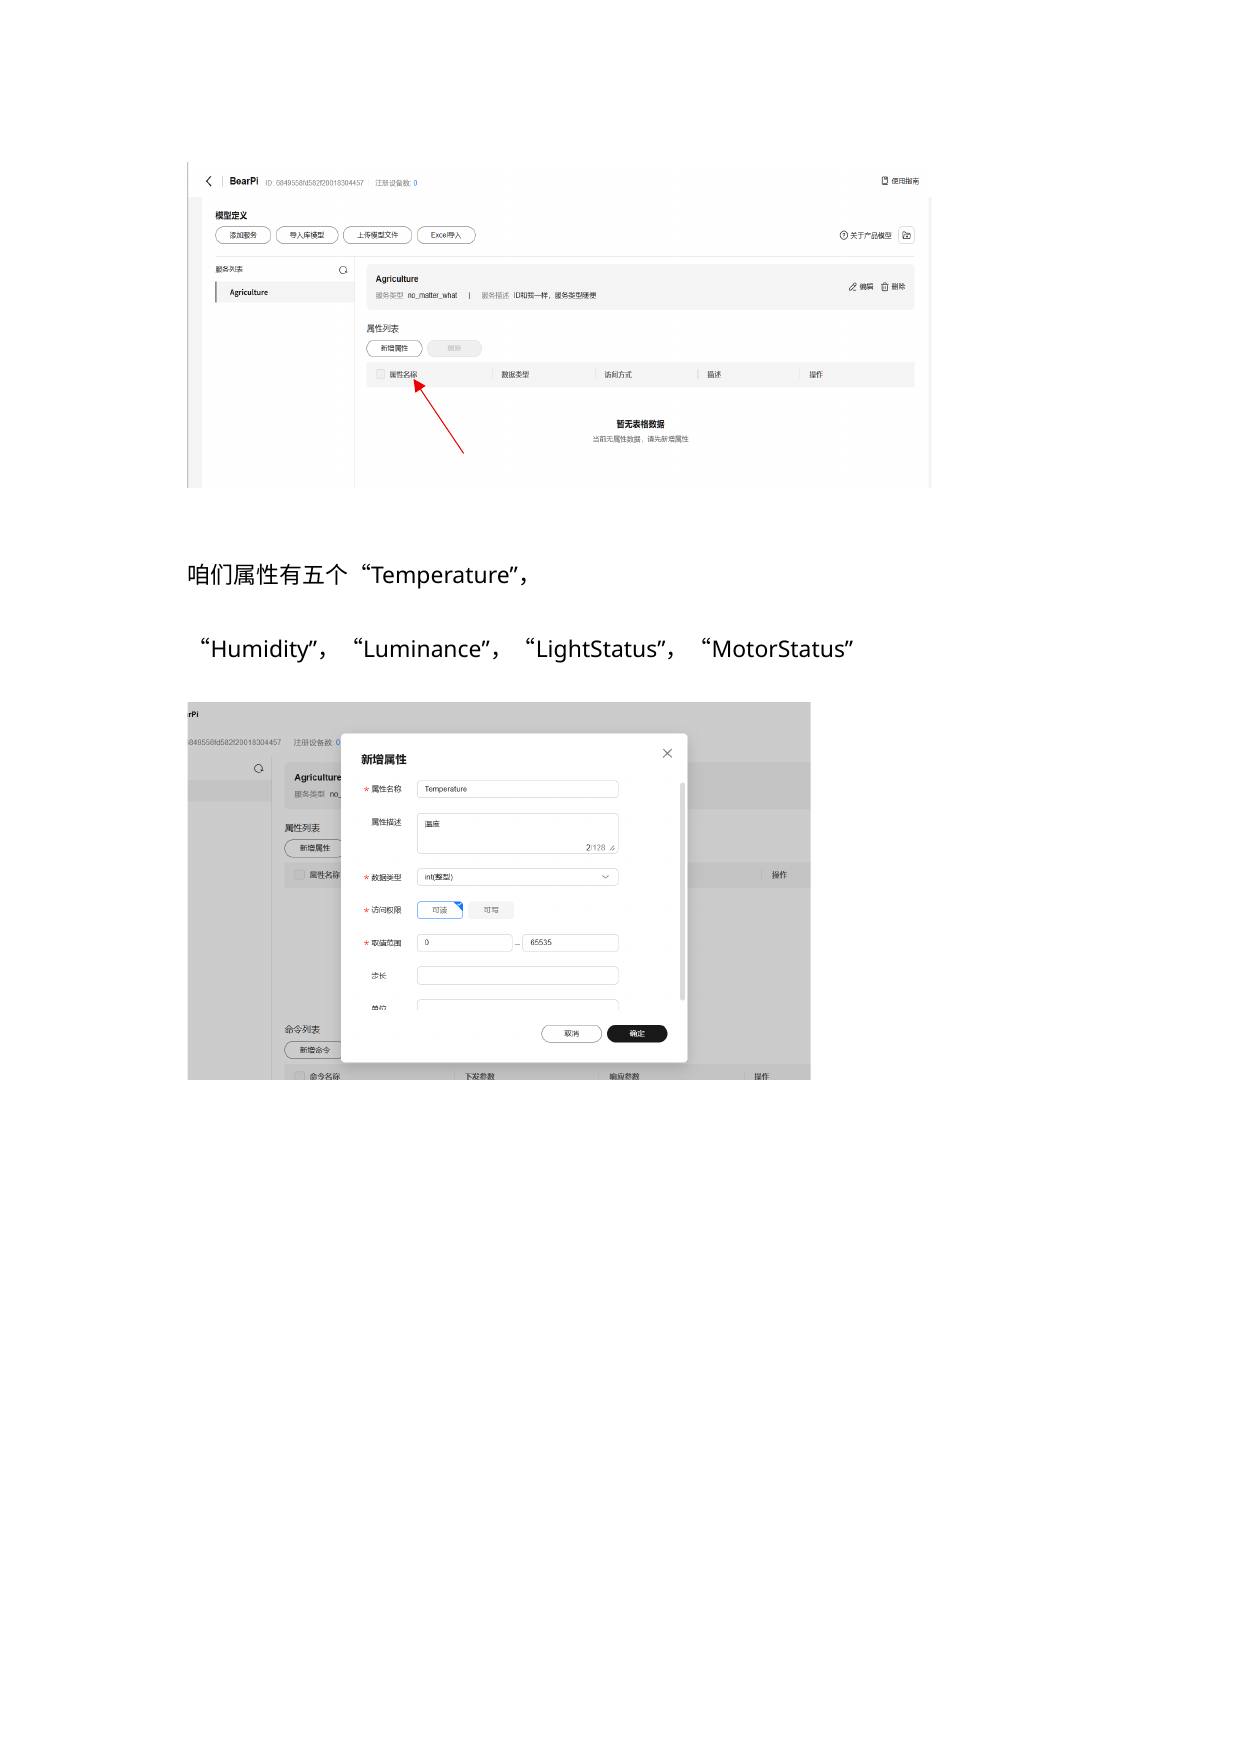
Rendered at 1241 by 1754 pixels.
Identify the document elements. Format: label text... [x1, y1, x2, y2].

picture [187, 702, 811, 1080]
picture [187, 162, 932, 488]
text 咱们属性有五个“Temperature”， “Humidity”，“Luminance”，“LightStatus”，“MotorStatus” [187, 541, 1053, 681]
